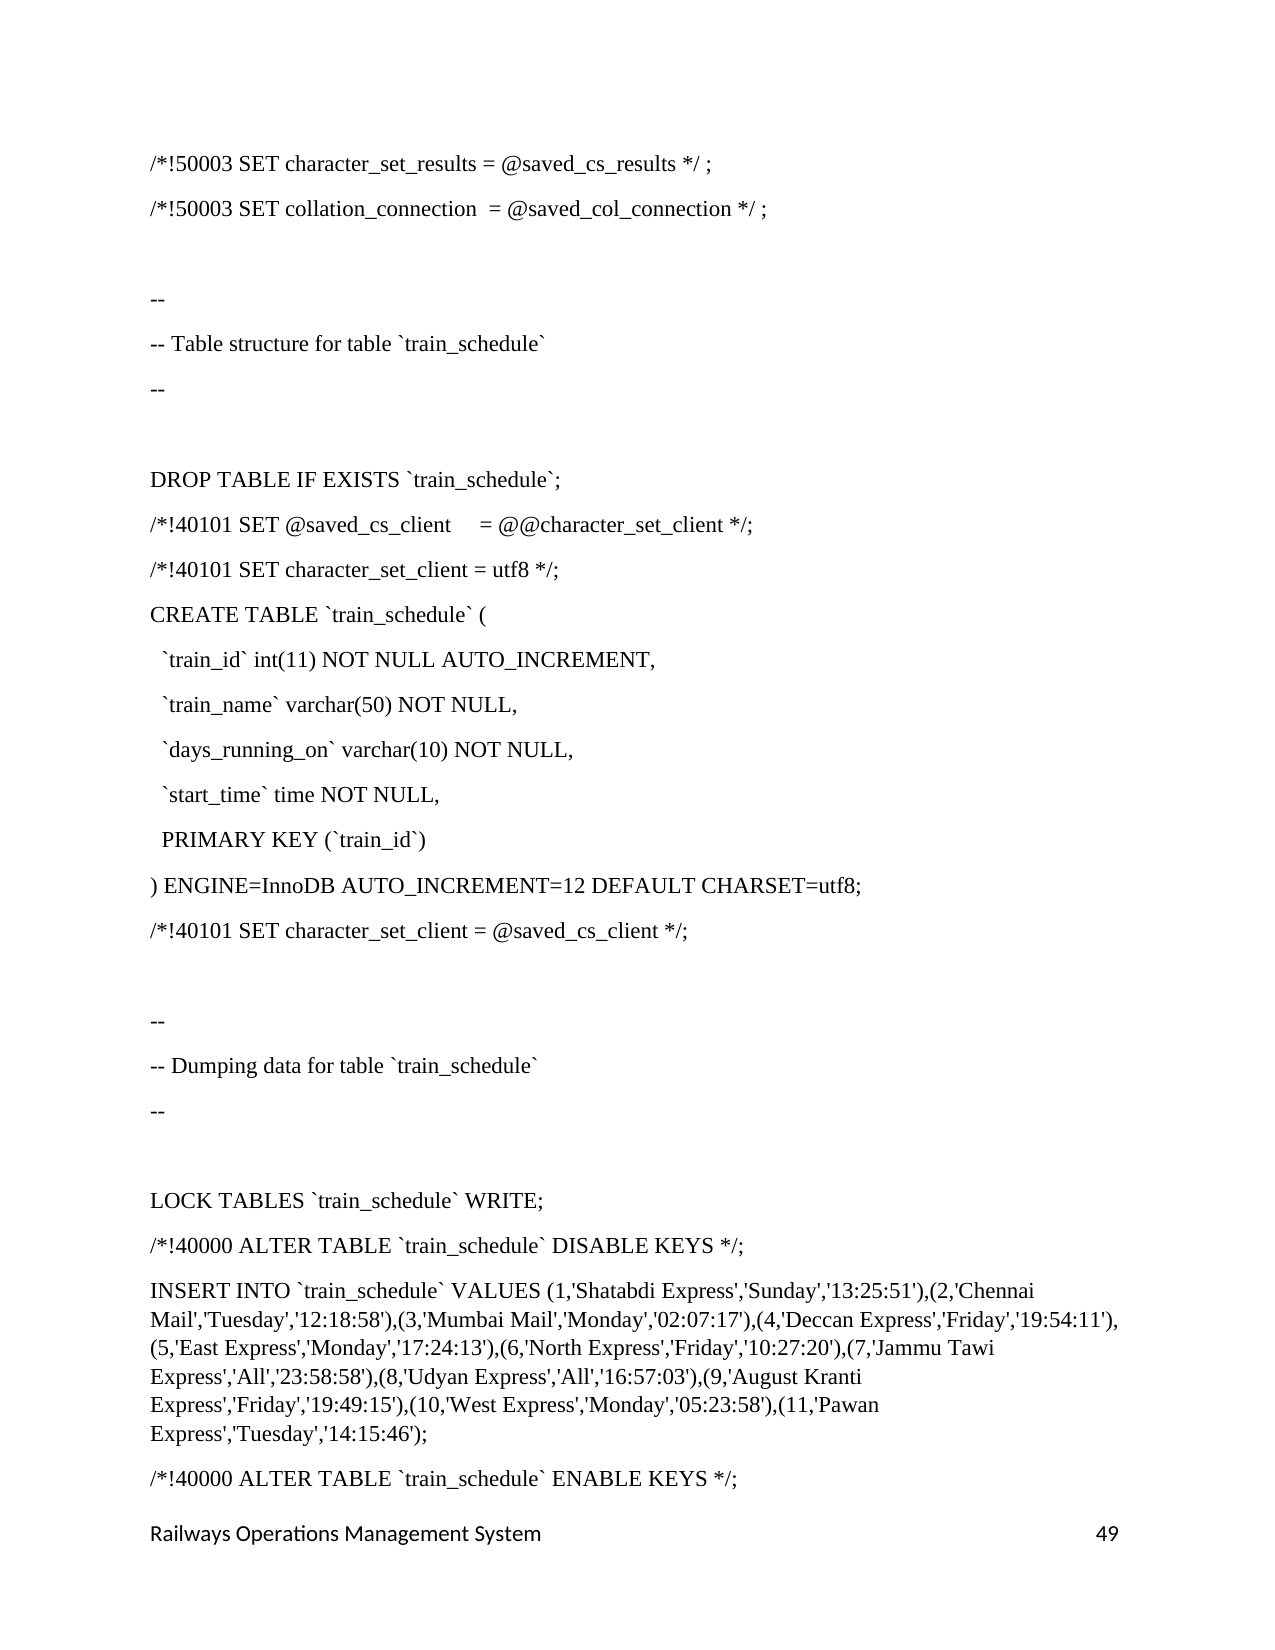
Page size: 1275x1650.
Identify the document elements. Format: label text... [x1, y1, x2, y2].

text /*!40000 ALTER TABLE `train_schedule` DISABLE KEYS */; [150, 1232, 1125, 1259]
text /*!40101 SET character_set_client = utf8 */; [150, 556, 1125, 582]
text /*!40101 SET character_set_client = @saved_cs_client */; [150, 917, 1125, 943]
text /*!40000 ALTER TABLE `train_schedule` ENABLE KEYS */; [150, 1465, 1125, 1491]
text /*!50003 SET character_set_results = @saved_cs_results */ ; [150, 150, 1125, 176]
text /*!40101 SET @saved_cs_client = @@character_set_client */; [150, 511, 1125, 537]
text INSERT INTO `train_schedule` VALUES (1,'Shatabdi Express','Sunday','13:25:51'),(2,'Chennai Mail','Tuesday','12:18:58'),(3,'Mumbai Mail','Monday','02:07:17'),(4,'Deccan Express','Friday','19:54:11'),(5,'East Express','Monday','17:24:13'),(6,'North Express','Friday','10:27:20'),(7,'Jammu Tawi Express','All','23:58:58'),(8,'Udyan Express','All','16:57:03'),(9,'August Kranti Express','Friday','19:49:15'),(10,'West Express','Monday','05:23:58'),(11,'Pawan Express','Tuesday','14:15:46'); [150, 1278, 1125, 1446]
text `train_name` varchar(50) NOT NULL, [150, 691, 1125, 718]
text `start_time` time NOT NULL, [150, 781, 1125, 808]
text `train_id` int(11) NOT NULL AUTO_INCREMENT, [150, 646, 1125, 672]
text -- [150, 1007, 1125, 1033]
text -- [150, 285, 1125, 312]
text ) ENGINE=InnoDB AUTO_INCREMENT=12 DEFAULT CHARSET=utf8; [150, 872, 1125, 898]
text LOCK TABLES `train_schedule` WRITE; [150, 1187, 1125, 1214]
text CREATE TABLE `train_schedule` ( [150, 601, 1125, 627]
text -- Table structure for table `train_schedule` [150, 330, 1125, 357]
text PRIMARY KEY (`train_id`) [150, 827, 1125, 853]
text -- [150, 376, 1125, 402]
text -- [150, 1097, 1125, 1123]
text `days_running_on` varchar(10) NOT NULL, [150, 736, 1125, 763]
text /*!50003 SET collation_connection = @saved_col_connection */ ; [150, 195, 1125, 221]
text DROP TABLE IF EXISTS `train_schedule`; [150, 466, 1125, 492]
text -- Dumping data for table `train_schedule` [150, 1052, 1125, 1078]
